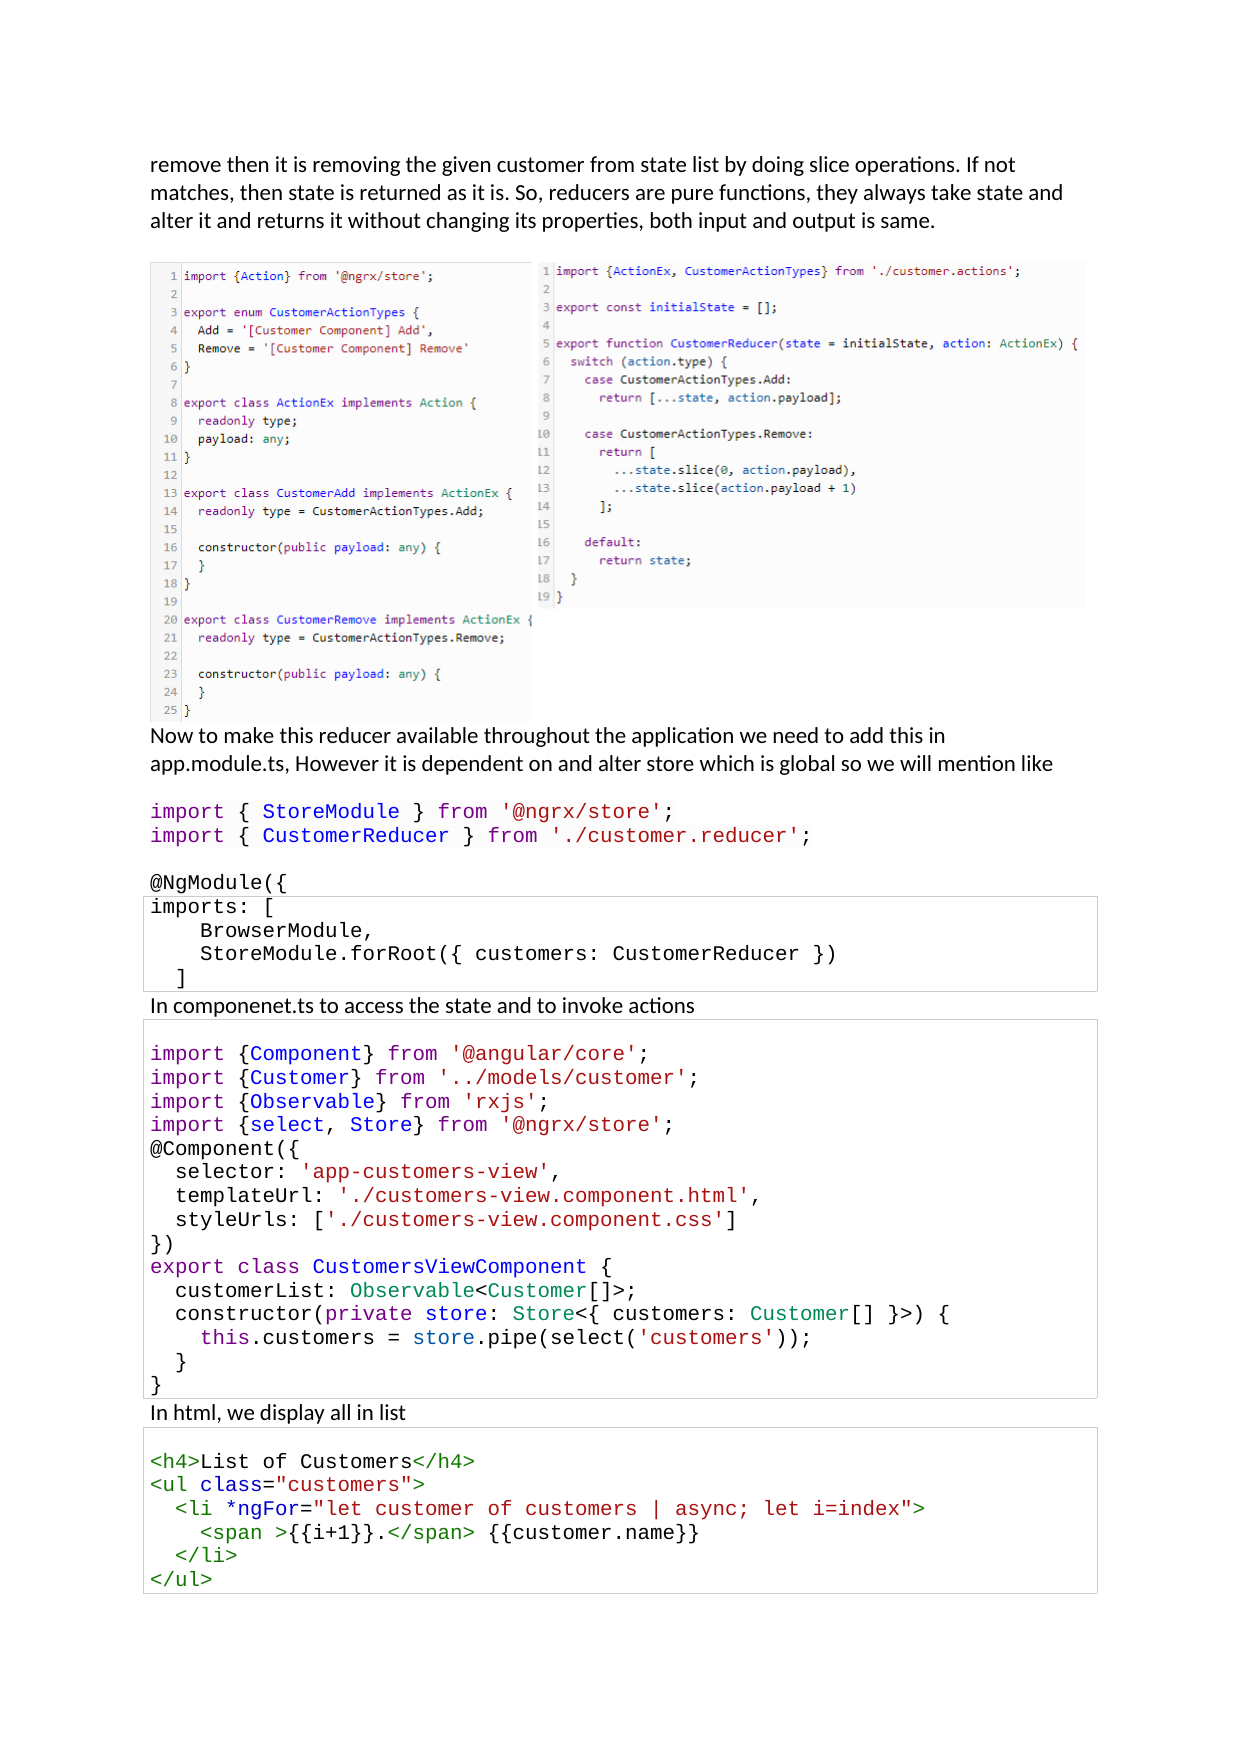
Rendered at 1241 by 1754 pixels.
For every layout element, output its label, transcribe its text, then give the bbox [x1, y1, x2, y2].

text templateUrl: './customers-view.component.html', [150, 1185, 1090, 1209]
text @NgModule({ [150, 848, 1090, 896]
text }) [150, 1232, 1090, 1256]
text this.customers = store.pipe(select('customers')); [150, 1327, 1090, 1351]
text import {Observable} from 'rxjs'; [150, 1091, 1090, 1114]
text import {select, Store} from '@ngrx/store'; [150, 1114, 1090, 1138]
text } [144, 1374, 1097, 1398]
text </li> [150, 1545, 1090, 1568]
text import {Customer} from '../models/customer'; [150, 1067, 1090, 1091]
text <span >{{i+1}}.</span> {{customer.name}} [150, 1522, 1090, 1545]
text } [150, 1351, 1090, 1374]
text StoreModule.forRoot({ customers: CustomerReducer }) [150, 943, 1090, 966]
text <ul class="customers"> [150, 1474, 1090, 1498]
text <h4>List of Customers</h4> [144, 1428, 1097, 1474]
text ] [144, 966, 1097, 991]
text <li *ngFor="let customer of customers | async; let i=index"> [150, 1498, 1090, 1522]
text import { StoreModule } from '@ngrx/store'; import { CustomerReducer } from './customer.reducer'; [150, 777, 1090, 848]
text @Component({ [150, 1138, 1090, 1162]
text selector: 'app-customers-view', [150, 1162, 1090, 1185]
text In html, we display all in list [150, 1399, 1090, 1427]
text import {Component} from '@angular/core'; [144, 1020, 1097, 1067]
text Now to make this reducer available throughout the application we need to add this in app.module.ts, However it is dependent on and alter store which is global so we will mention like [150, 722, 1090, 777]
text BrowserModule, [150, 920, 1090, 943]
text In componenet.ts to access the state and to invoke actions [150, 992, 1090, 1019]
text imports: [ [144, 897, 1097, 920]
text constructor(private store: Store<{ customers: Customer[] }>) { [150, 1303, 1090, 1327]
text customerList: Observable<Customer[]>; [150, 1280, 1090, 1303]
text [150, 150, 1090, 234]
text </ul> [144, 1568, 1097, 1593]
text styleUrls: ['./customers-view.component.css'] [150, 1209, 1090, 1232]
text export class CustomersViewComponent { [150, 1256, 1090, 1280]
picture [150, 262, 1091, 722]
